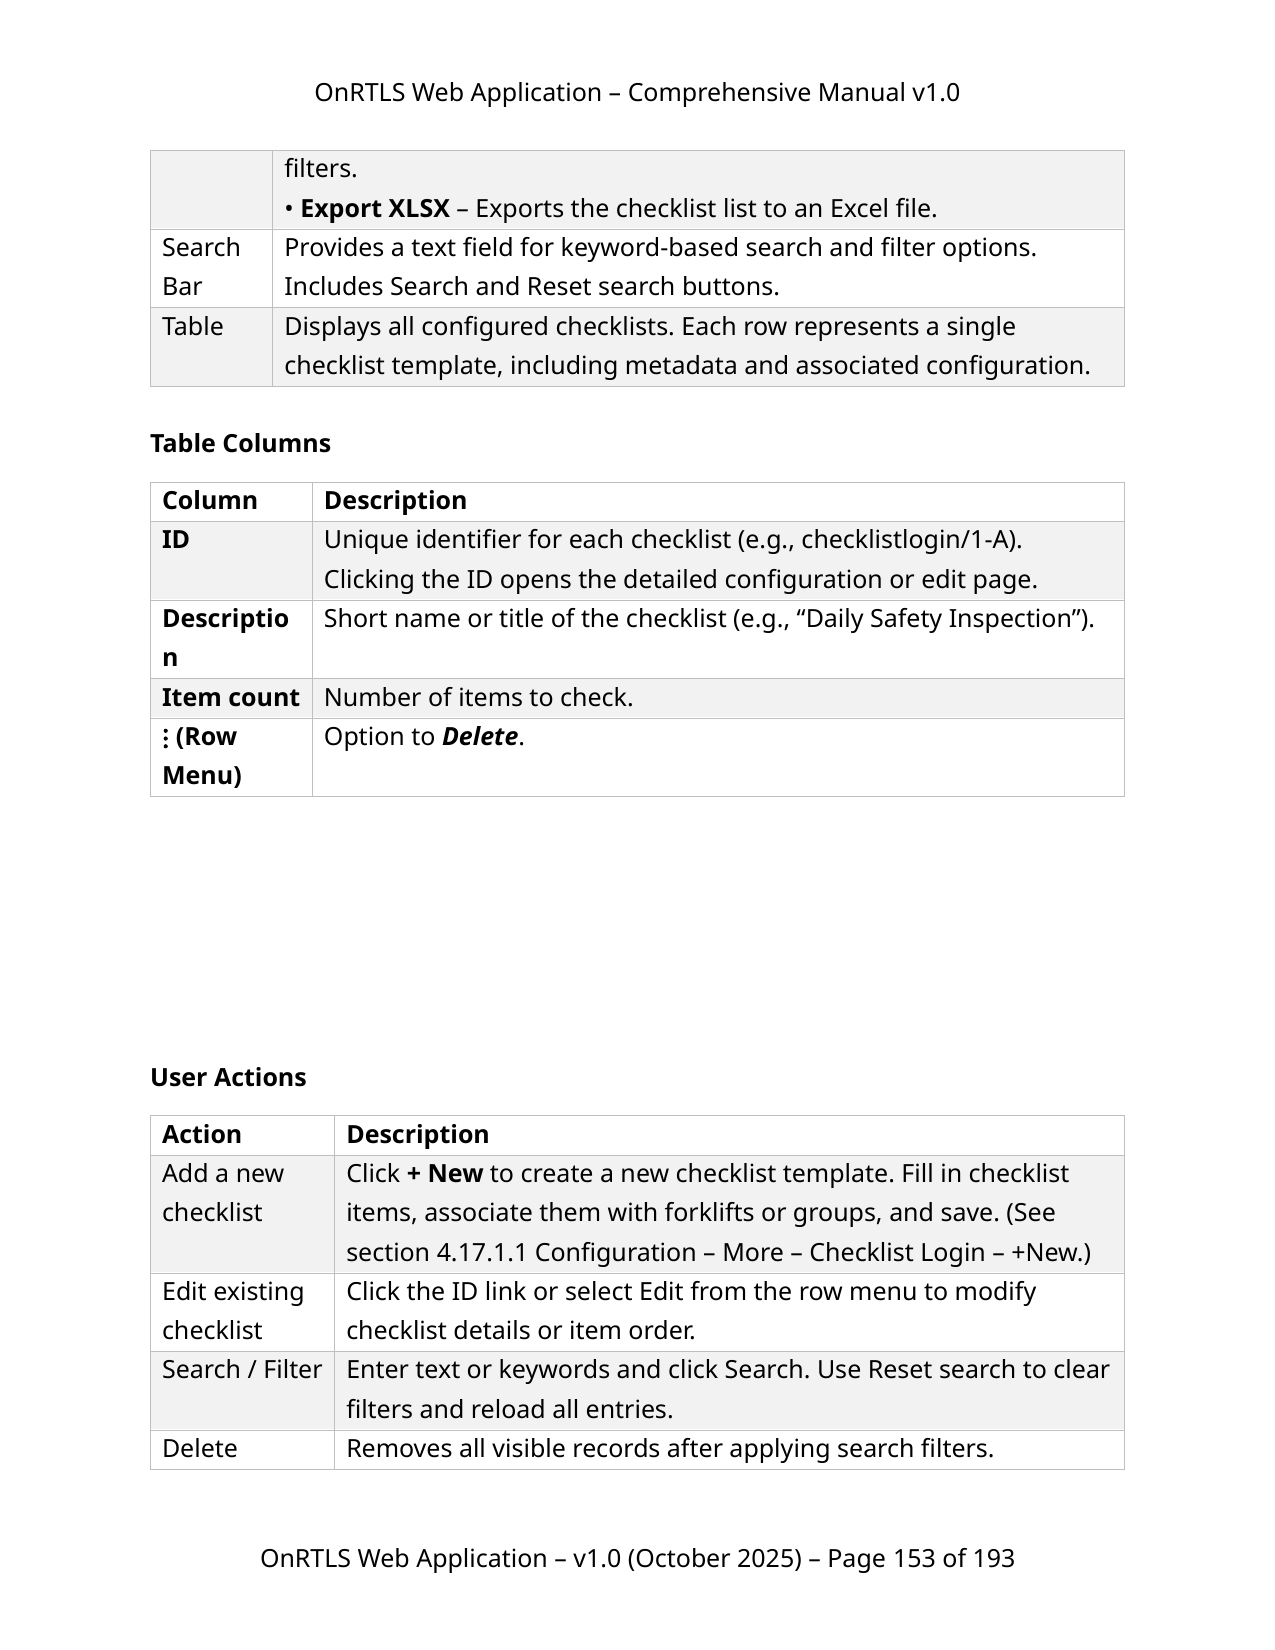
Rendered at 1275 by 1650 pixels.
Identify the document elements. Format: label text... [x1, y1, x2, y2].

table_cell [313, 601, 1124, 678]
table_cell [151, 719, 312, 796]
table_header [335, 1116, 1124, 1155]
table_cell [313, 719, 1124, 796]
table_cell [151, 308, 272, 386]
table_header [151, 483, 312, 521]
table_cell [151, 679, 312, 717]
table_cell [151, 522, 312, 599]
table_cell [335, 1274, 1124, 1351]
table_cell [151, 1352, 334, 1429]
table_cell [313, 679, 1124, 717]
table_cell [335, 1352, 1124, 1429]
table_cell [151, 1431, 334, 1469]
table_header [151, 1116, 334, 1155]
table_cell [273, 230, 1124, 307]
text Table Columns [150, 387, 1125, 460]
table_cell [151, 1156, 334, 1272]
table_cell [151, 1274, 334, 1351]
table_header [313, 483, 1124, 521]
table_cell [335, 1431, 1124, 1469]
text User Actions [150, 1020, 1125, 1094]
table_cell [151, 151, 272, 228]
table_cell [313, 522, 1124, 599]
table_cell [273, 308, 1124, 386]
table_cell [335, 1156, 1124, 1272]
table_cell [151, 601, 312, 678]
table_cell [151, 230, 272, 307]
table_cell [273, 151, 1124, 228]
